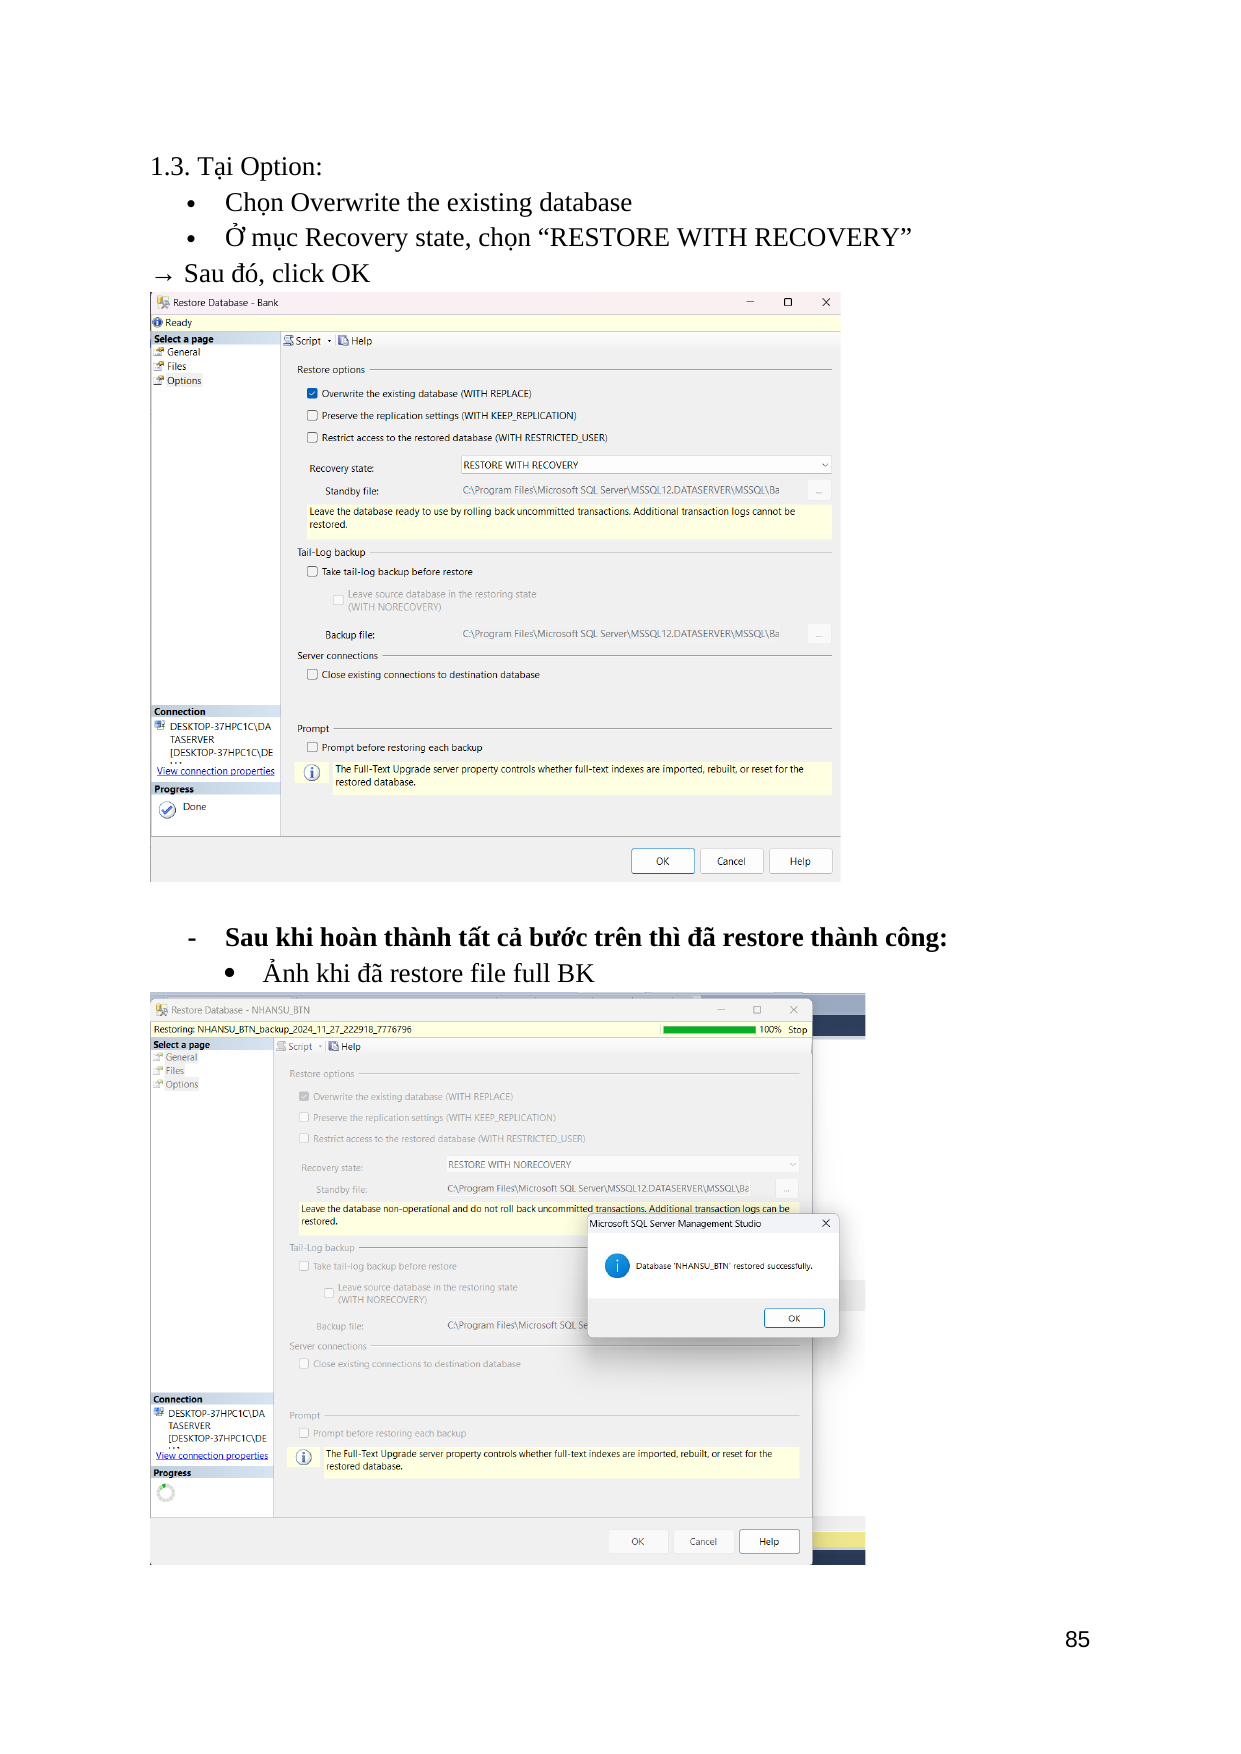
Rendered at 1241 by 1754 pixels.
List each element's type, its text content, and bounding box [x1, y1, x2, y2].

list Sau khi hoàn thành tất cả bước trên thì đã restore thành công: [187, 921, 1090, 952]
text 1.3. Tại Option: [150, 150, 1090, 181]
list Chọn Overwrite the existing database [187, 186, 1090, 217]
picture [150, 292, 841, 882]
list Ảnh khi đã restore file full BK [225, 957, 1090, 988]
picture [150, 992, 866, 1565]
list Ở mục Recovery state, chọn “RESTORE WITH RECOVERY” [187, 221, 1090, 253]
text → Sau đó, click OK [150, 257, 1090, 288]
